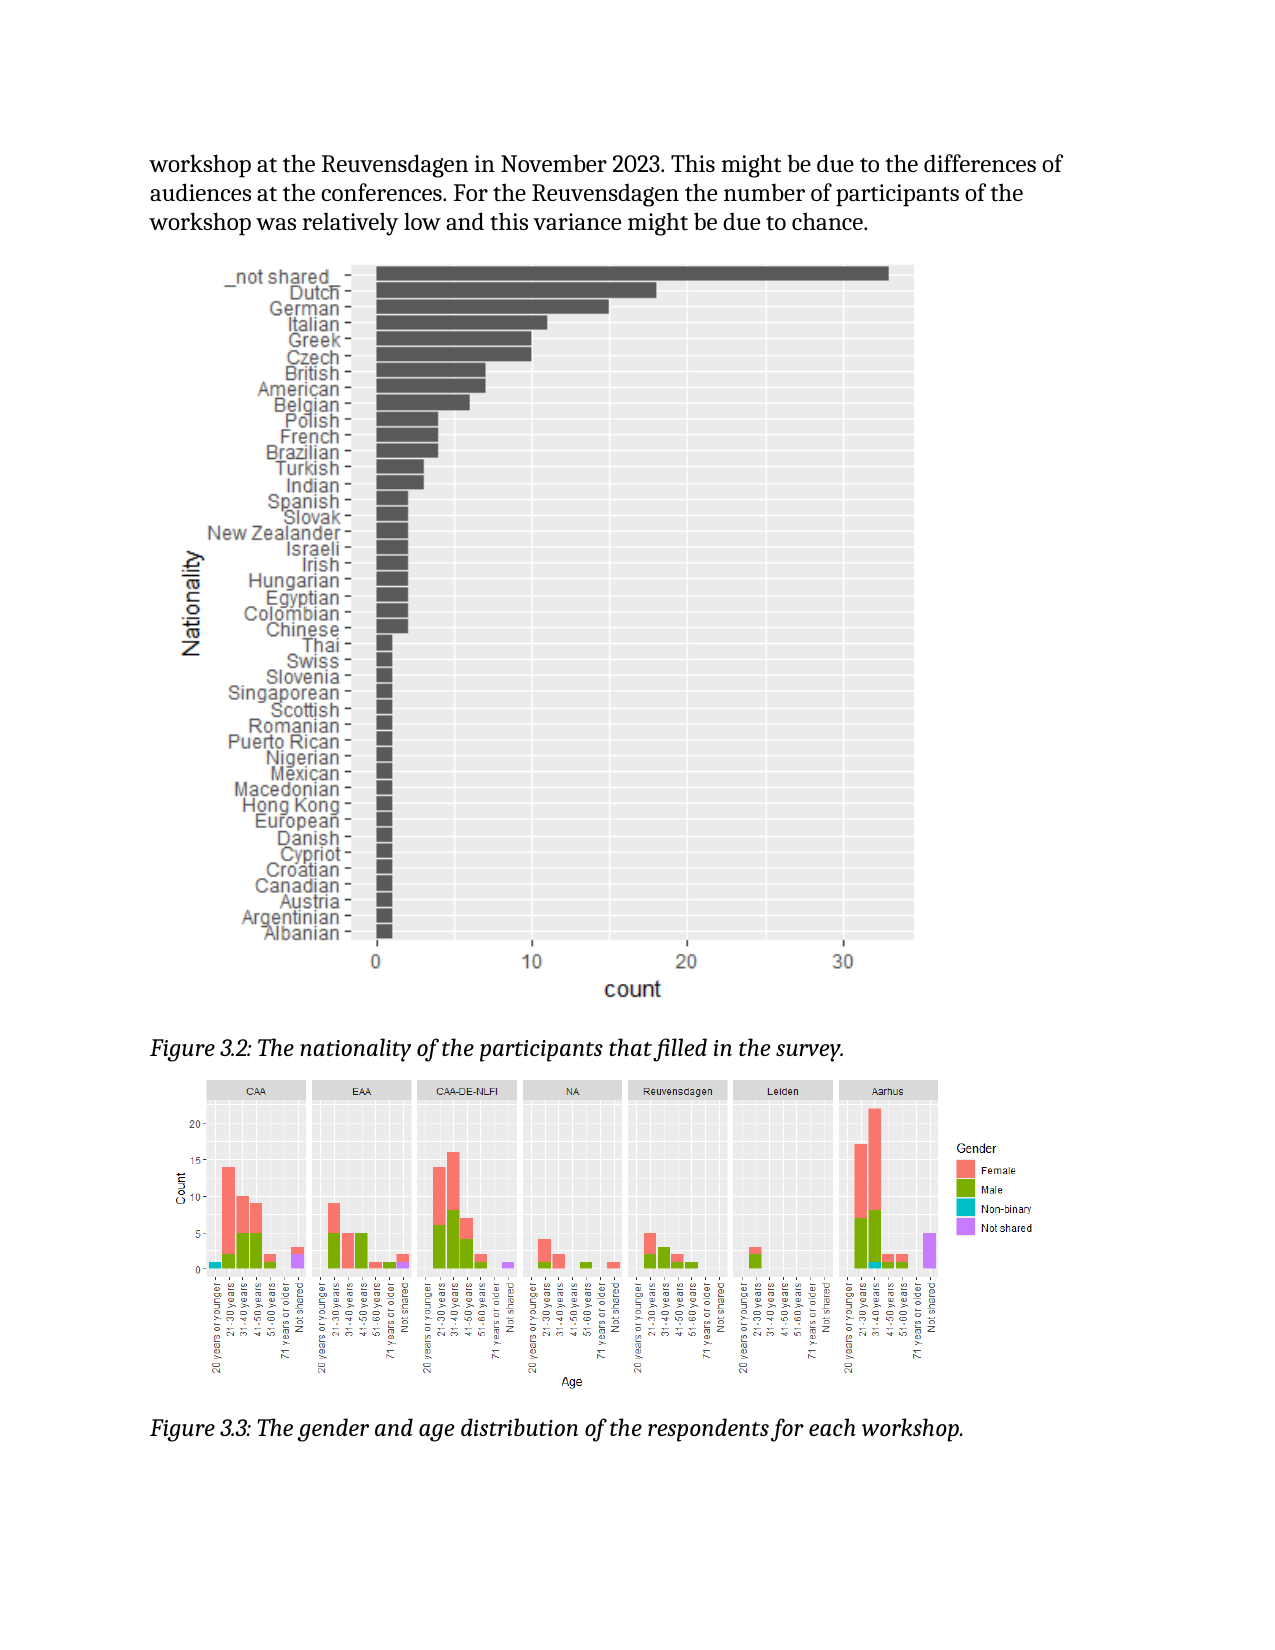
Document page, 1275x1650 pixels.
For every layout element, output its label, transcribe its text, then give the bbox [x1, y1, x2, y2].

picture [168, 1075, 1044, 1394]
picture [168, 255, 927, 1013]
text Figure 3.3: The gender and age distribution of the respondents for each workshop. [150, 1414, 1125, 1443]
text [150, 150, 1125, 236]
text Figure 3.2: The nationality of the participants that filled in the survey. [150, 1034, 1125, 1062]
